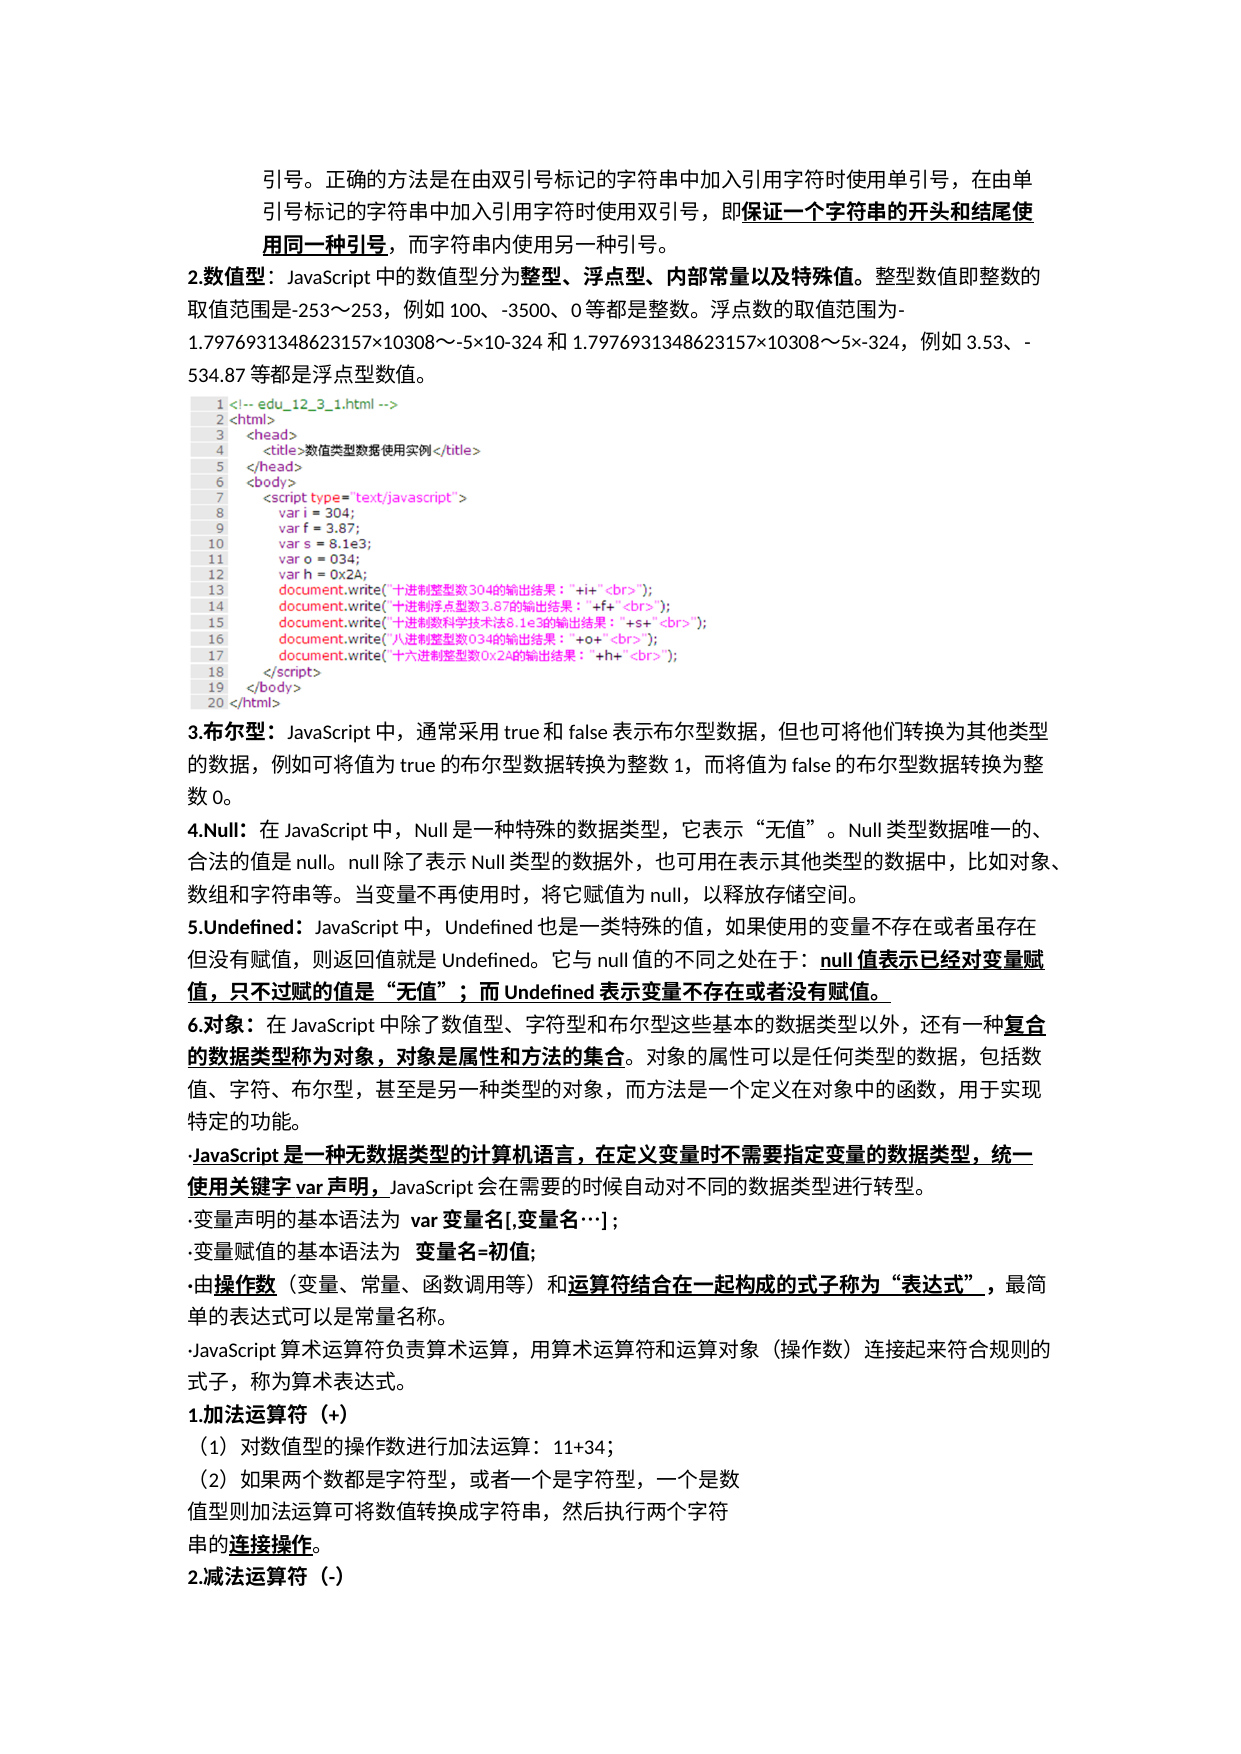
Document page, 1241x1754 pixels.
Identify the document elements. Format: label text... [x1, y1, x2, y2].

picture [187, 394, 708, 710]
text （2）如果两个数都是字符型，或者一个是字符型，一个是数 [187, 1462, 1053, 1494]
text ·变量赋值的基本语法为 变量名=初值; [187, 1234, 1053, 1267]
text ·变量声明的基本语法为 var 变量名[,变量名…] ; [187, 1202, 1053, 1234]
text ·JavaScript是一种无数据类型的计算机语言，在定义变量时不需要指定变量的数据类型，统一使用关键字var声明，JavaScript会在需要的时候自动对不同的数据类型进行转型。 [187, 1137, 1053, 1202]
text （1）对数值型的操作数进行加法运算：11+34； [187, 1429, 1053, 1462]
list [225, 162, 1053, 259]
text 4.Null：在JavaScript中，Null是一种特殊的数据类型，它表示“无值”。Null类型数据唯一的、合法的值是null。null除了表示Null类型的数据外，也可用在表示其他类型的数据中，比如对象、数组和字符串等。当变量不再使用时，将它赋值为null，以释放存储空间。 [187, 812, 1053, 909]
text 3.布尔型：JavaScript中，通常采用true和false表示布尔型数据，但也可将他们转换为其他类型的数据，例如可将值为true的布尔型数据转换为整数1，而将值为false的布尔型数据转换为整数0。 [187, 714, 1053, 812]
text 6.对象：在JavaScript中除了数值型、字符型和布尔型这些基本的数据类型以外，还有一种复合的数据类型称为对象，对象是属性和方法的集合。对象的属性可以是任何类型的数据，包括数值、字符、布尔型，甚至是另一种类型的对象，而方法是一个定义在对象中的函数，用于实现特定的功能。 [187, 1007, 1053, 1137]
text 1.加法运算符（+） [187, 1397, 1053, 1429]
text 串的连接操作。 [187, 1527, 1053, 1559]
text ·JavaScript算术运算符负责算术运算，用算术运算符和运算对象（操作数）连接起来符合规则的式子，称为算术表达式。 [187, 1332, 1053, 1397]
text ·由操作数（变量、常量、函数调用等）和运算符结合在一起构成的式子称为“表达式”，最简单的表达式可以是常量名称。 [187, 1267, 1053, 1332]
text 值型则加法运算可将数值转换成字符串，然后执行两个字符 [187, 1494, 1053, 1527]
text 2.数值型：JavaScript中的数值型分为整型、浮点型、内部常量以及特殊值。整型数值即整数的取值范围是-253～253，例如100、-3500、0等都是整数。浮点数的取值范围为-1.7976931348623157×10308～-5×10-324和1.7976931348623157×10308～5×-324，例如3.53、-534.87等都是浮点型数值。 [187, 259, 1053, 389]
text 2.减法运算符（-） [187, 1559, 1053, 1592]
text 5.Undefined：JavaScript中，Undefined也是一类特殊的值，如果使用的变量不存在或者虽存在但没有赋值，则返回值就是Undefined。它与null值的不同之处在于：null值表示已经对变量赋值，只不过赋的值是“无值”；而Undefined表示变量不存在或者没有赋值。 [187, 909, 1053, 1007]
